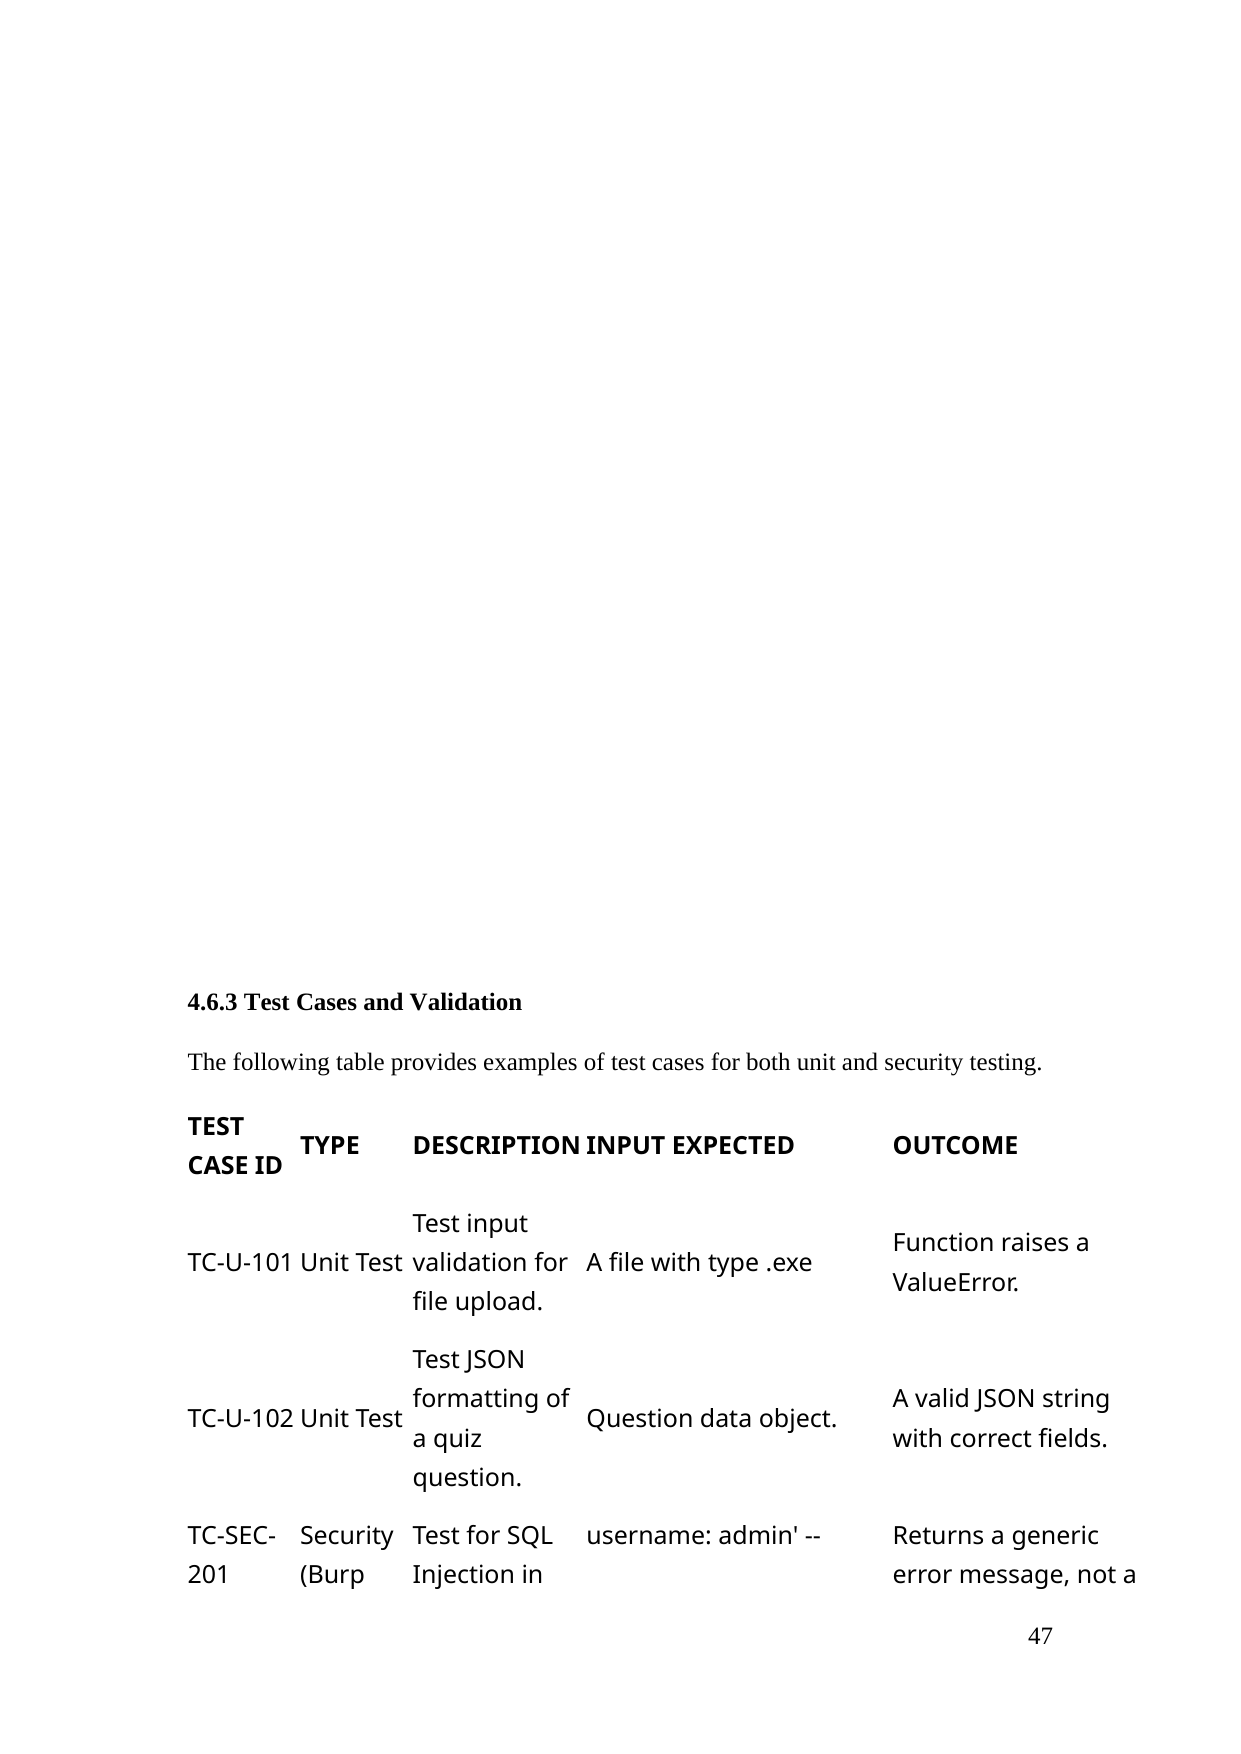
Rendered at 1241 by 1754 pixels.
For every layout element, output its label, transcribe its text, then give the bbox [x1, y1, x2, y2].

table_cell Unit Test [298, 1340, 411, 1516]
table_cell Function raises a ValueError. [891, 1204, 1142, 1340]
table_cell Question data object. [585, 1340, 891, 1516]
table_cell TC-U-101 [186, 1204, 298, 1340]
table_cell A valid JSON string with correct fields. [891, 1340, 1142, 1516]
text 4.6.3 Test Cases and Validation [187, 987, 1053, 1016]
table_header INPUT EXPECTED [585, 1107, 891, 1204]
text The following table provides examples of test cases for both unit and security testing. [187, 1047, 1053, 1076]
table_cell username: admin' -- [585, 1516, 891, 1592]
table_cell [891, 1516, 1142, 1592]
table_cell A file with type .exe [585, 1204, 891, 1340]
table_cell Unit Test [298, 1204, 411, 1340]
table_cell TC-U-102 [186, 1340, 298, 1516]
table_header OUTCOME [891, 1107, 1142, 1204]
table_cell Test input validation for file upload. [411, 1204, 584, 1340]
table_cell Test JSON formatting of a quiz question. [411, 1340, 584, 1516]
table_header TEST CASE ID [186, 1107, 298, 1204]
table_cell Test for SQL Injection in login form. [411, 1516, 584, 1592]
table_header TYPE [298, 1107, 411, 1204]
table_cell TC-SEC-201 [186, 1516, 298, 1592]
table_cell Security (Burp Suite) [298, 1516, 411, 1592]
table_header DESCRIPTION [411, 1107, 584, 1204]
